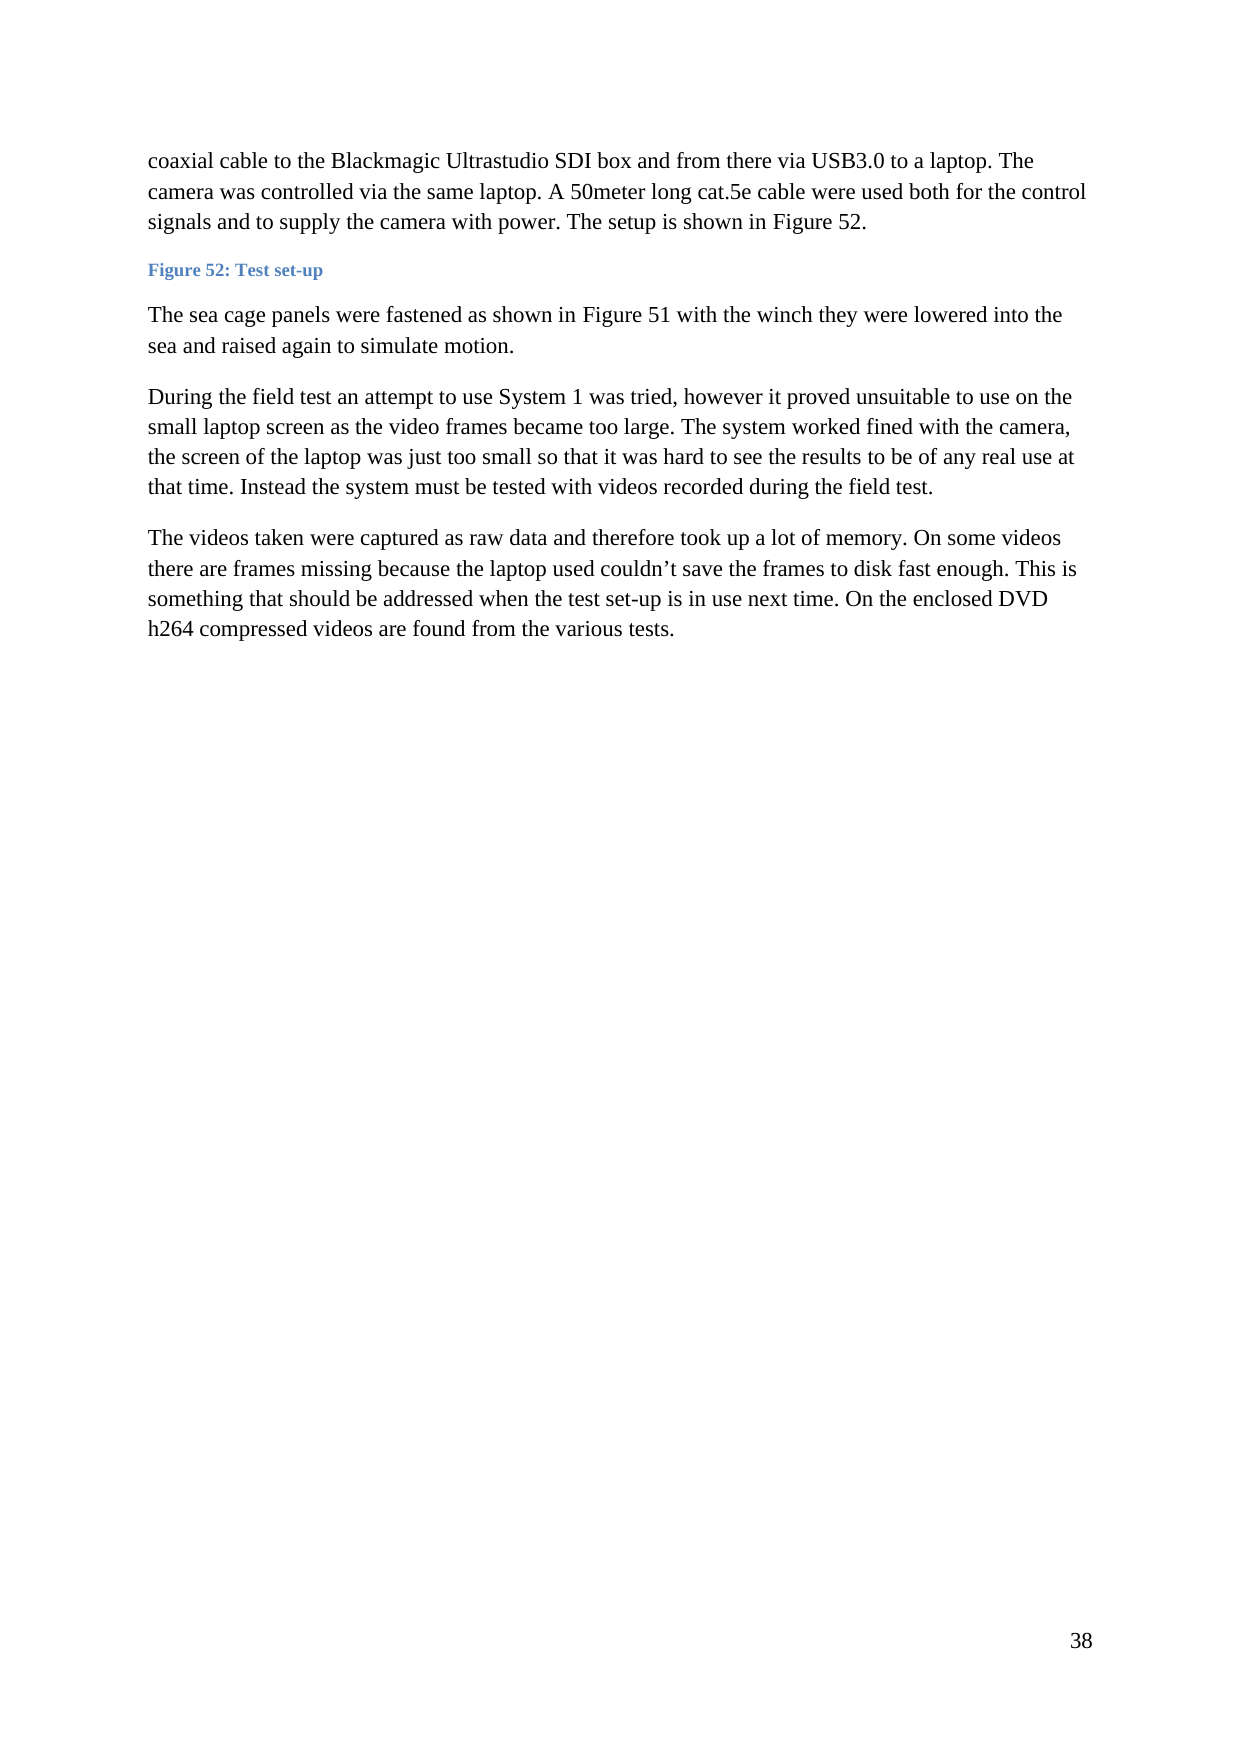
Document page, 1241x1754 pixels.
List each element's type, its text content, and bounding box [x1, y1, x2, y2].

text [148, 148, 1093, 234]
text During the field test an attempt to use System 1 was tried, however it proved unsuitable to use on the small laptop screen as the video frames became too large. The system worked fined with the camera, the screen of the laptop was just too small so that it was hard to see the results to be of any real use at that time. Instead the system must be tested with videos recorded during the field test. [148, 383, 1093, 500]
text The videos taken were captured as raw data and therefore took up a lot of memory. On some videos there are frames missing because the laptop used couldn’t save the frames to disk fast enough. This is something that should be addressed when the test set-up is in use next time. On the enclosed DVD h264 compressed videos are found from the various tests. [148, 524, 1093, 641]
text Figure 52: Test set-up [148, 259, 1093, 281]
text The sea cage panels were fastened as shown in Figure 50 with the winch they were lowered into the sea and raised again to simulate motion. [148, 301, 1093, 358]
